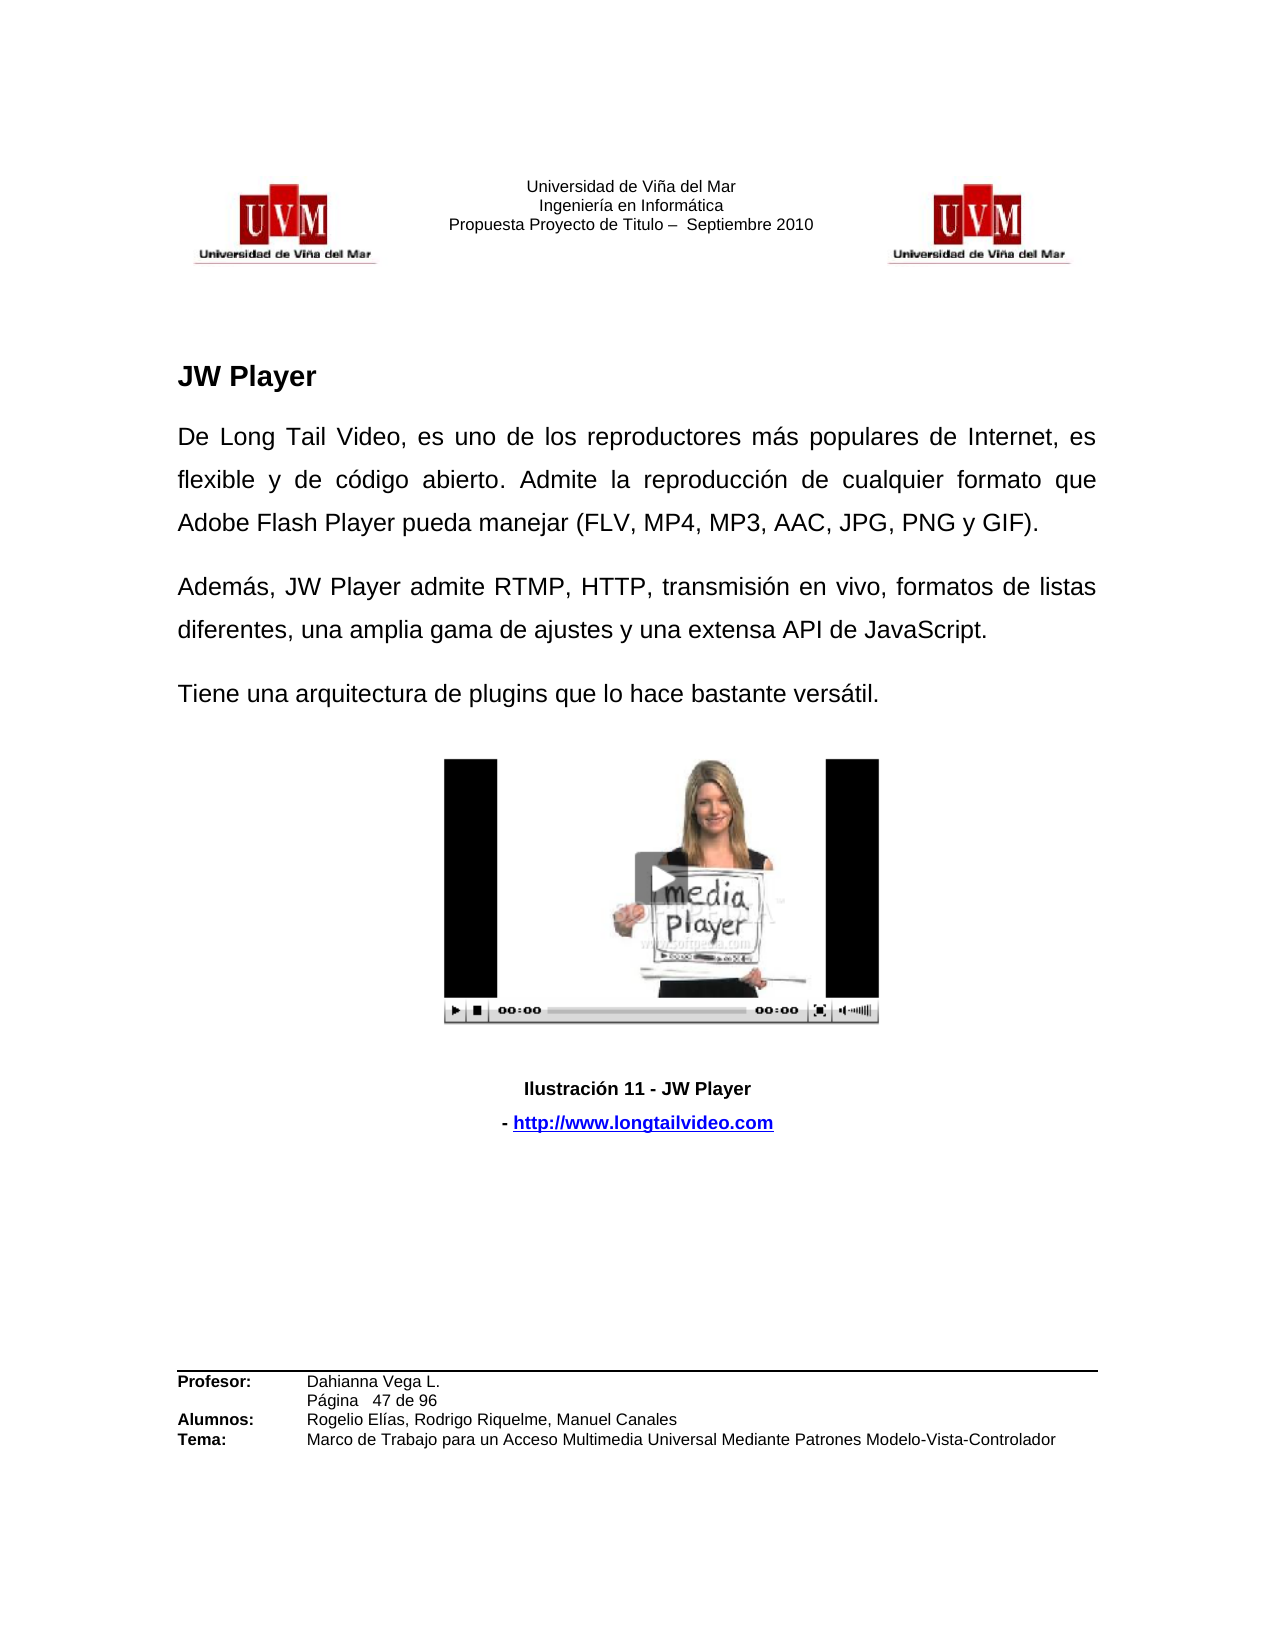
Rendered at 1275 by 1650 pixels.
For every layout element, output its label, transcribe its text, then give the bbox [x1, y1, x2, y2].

text - http://www.longtailvideo.com [177, 1112, 1098, 1133]
picture [871, 176, 1084, 267]
text Además, JW Player admite RTMP, HTTP, transmisión en vivo, formatos de listas diferentes, una amplia gama de ajustes y una extensa API de JavaScript. [177, 572, 1098, 644]
text Ilustración 11 - JW Player [177, 1078, 1098, 1099]
subtitle JW Player [177, 359, 1098, 392]
text Tiene una arquitectura de plugins que lo hace bastante versátil. [177, 679, 1098, 708]
picture [439, 742, 887, 1051]
text De Long Tail Video, es uno de los reproductores más populares de Internet, es flexible y de código abierto. Admite la reproducción de cualquier formato que Adobe Flash Player pueda manejar (FLV, MP4, MP3, AAC, JPG, PNG y GIF). [177, 422, 1098, 537]
picture [177, 176, 390, 267]
